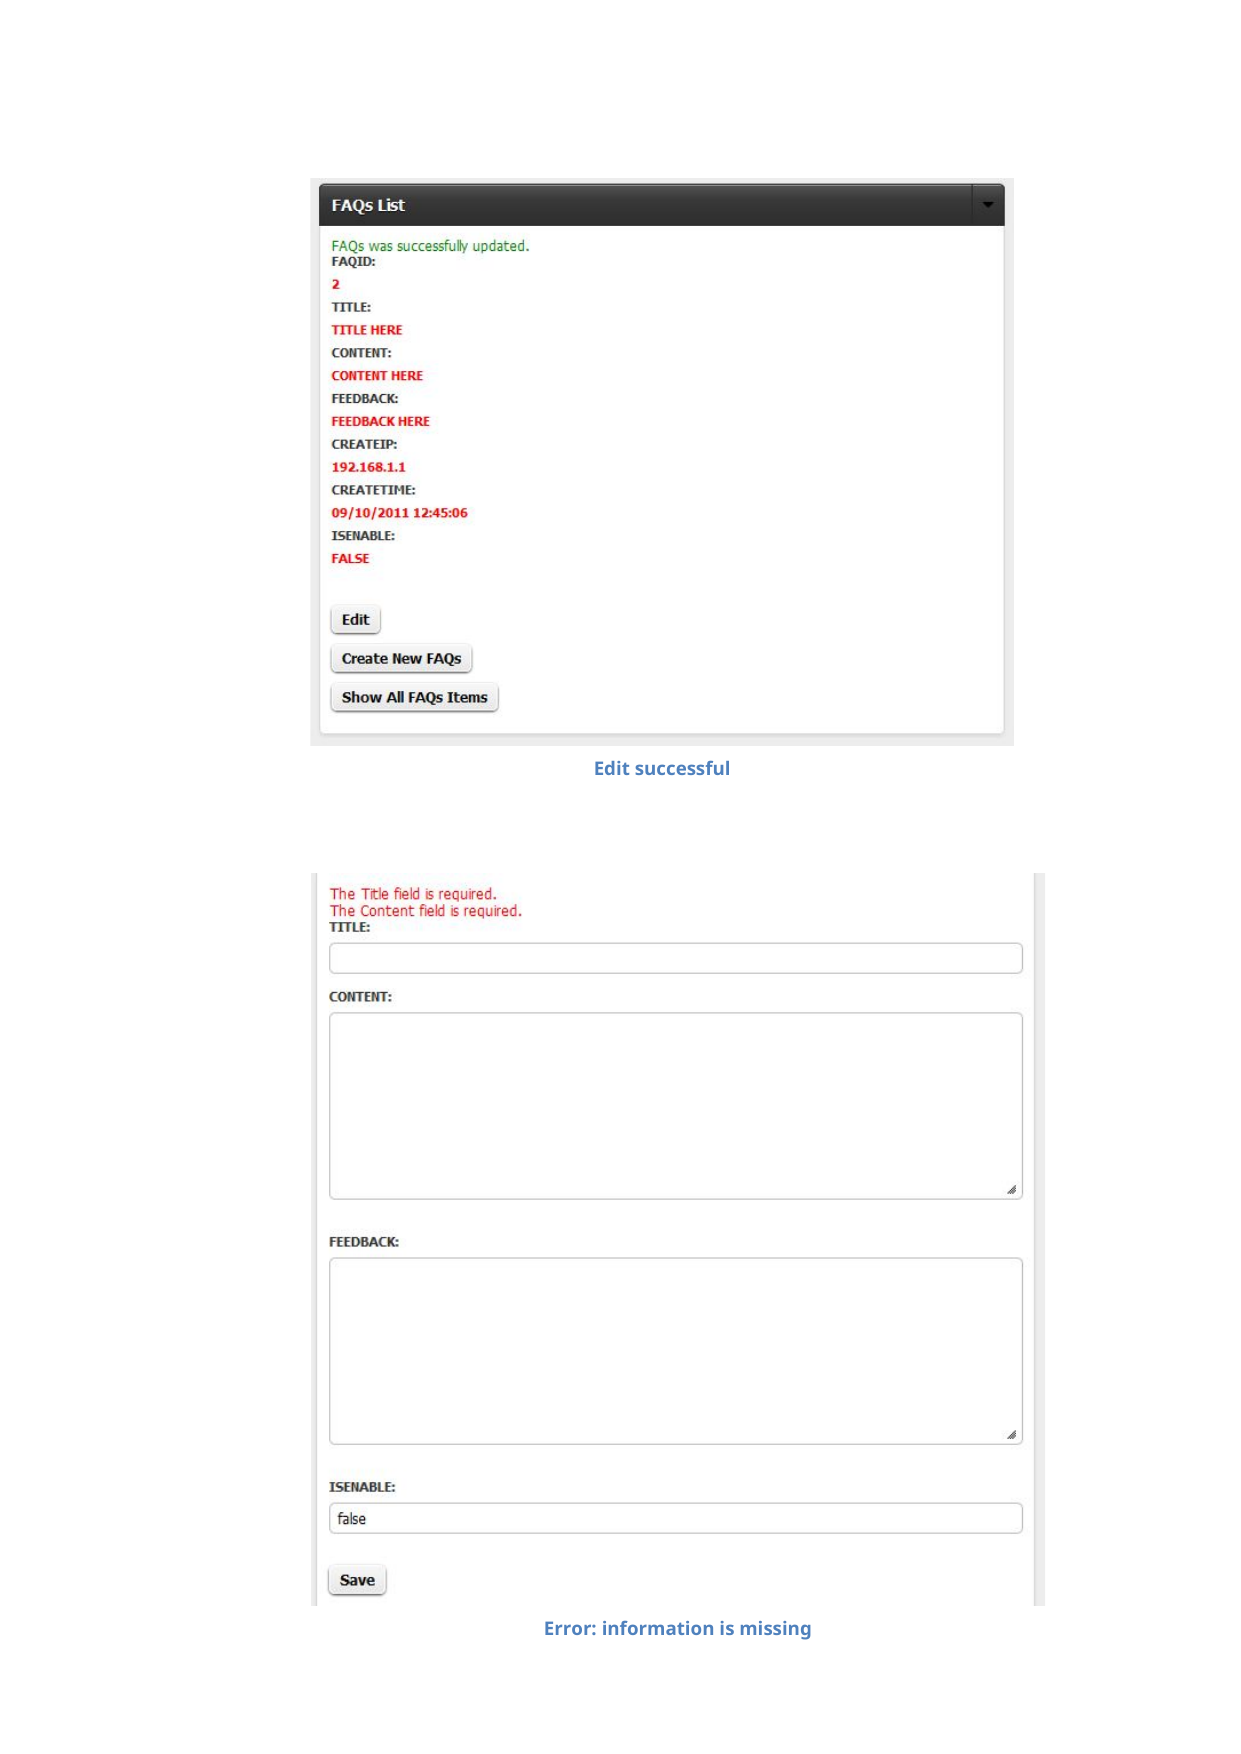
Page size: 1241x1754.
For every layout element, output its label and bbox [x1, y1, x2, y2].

picture [311, 873, 1046, 1606]
picture [310, 178, 1014, 746]
